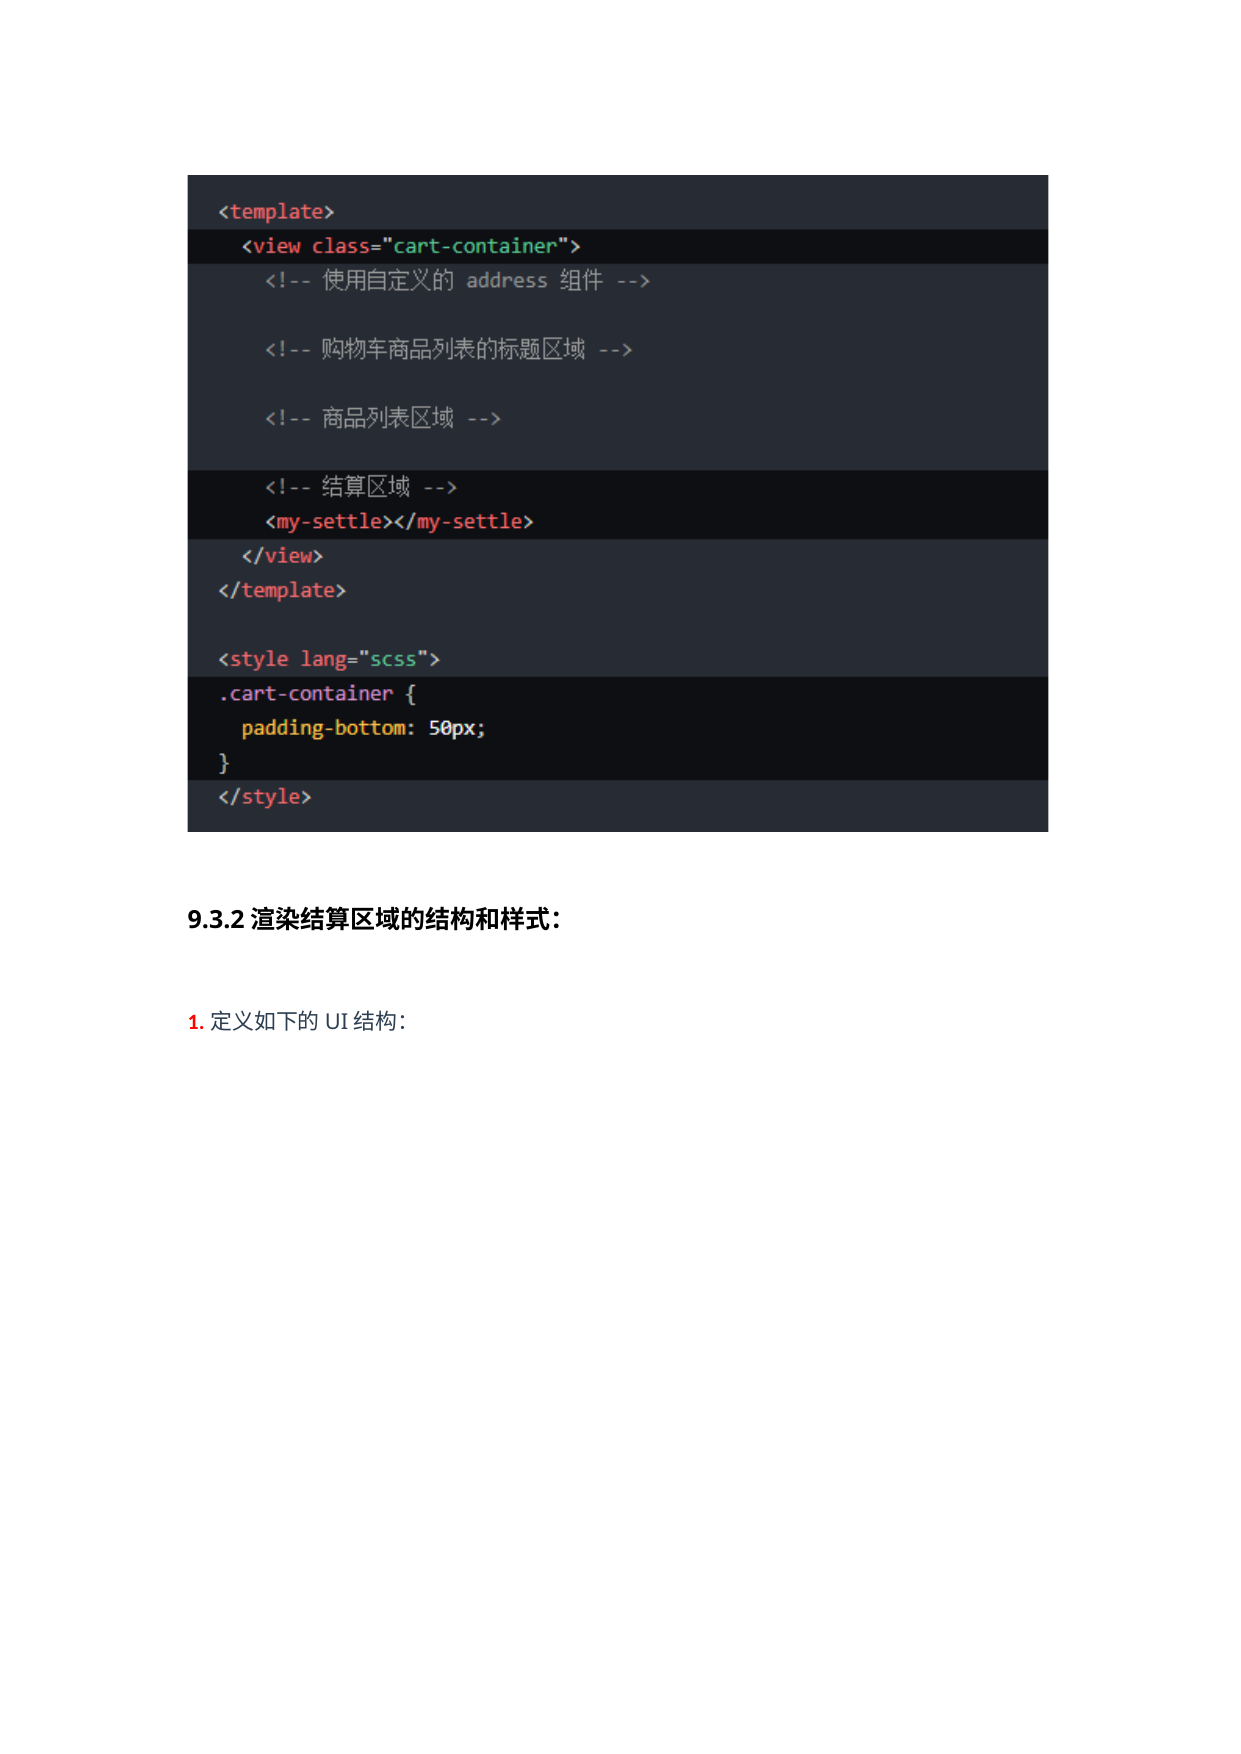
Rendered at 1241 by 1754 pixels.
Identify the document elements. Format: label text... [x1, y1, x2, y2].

picture [187, 175, 1049, 832]
subtitle 9.3.2渲染结算区域的结构和样式： [187, 885, 1053, 950]
text 1. 定义如下的 UI 结构： [187, 1003, 1053, 1036]
